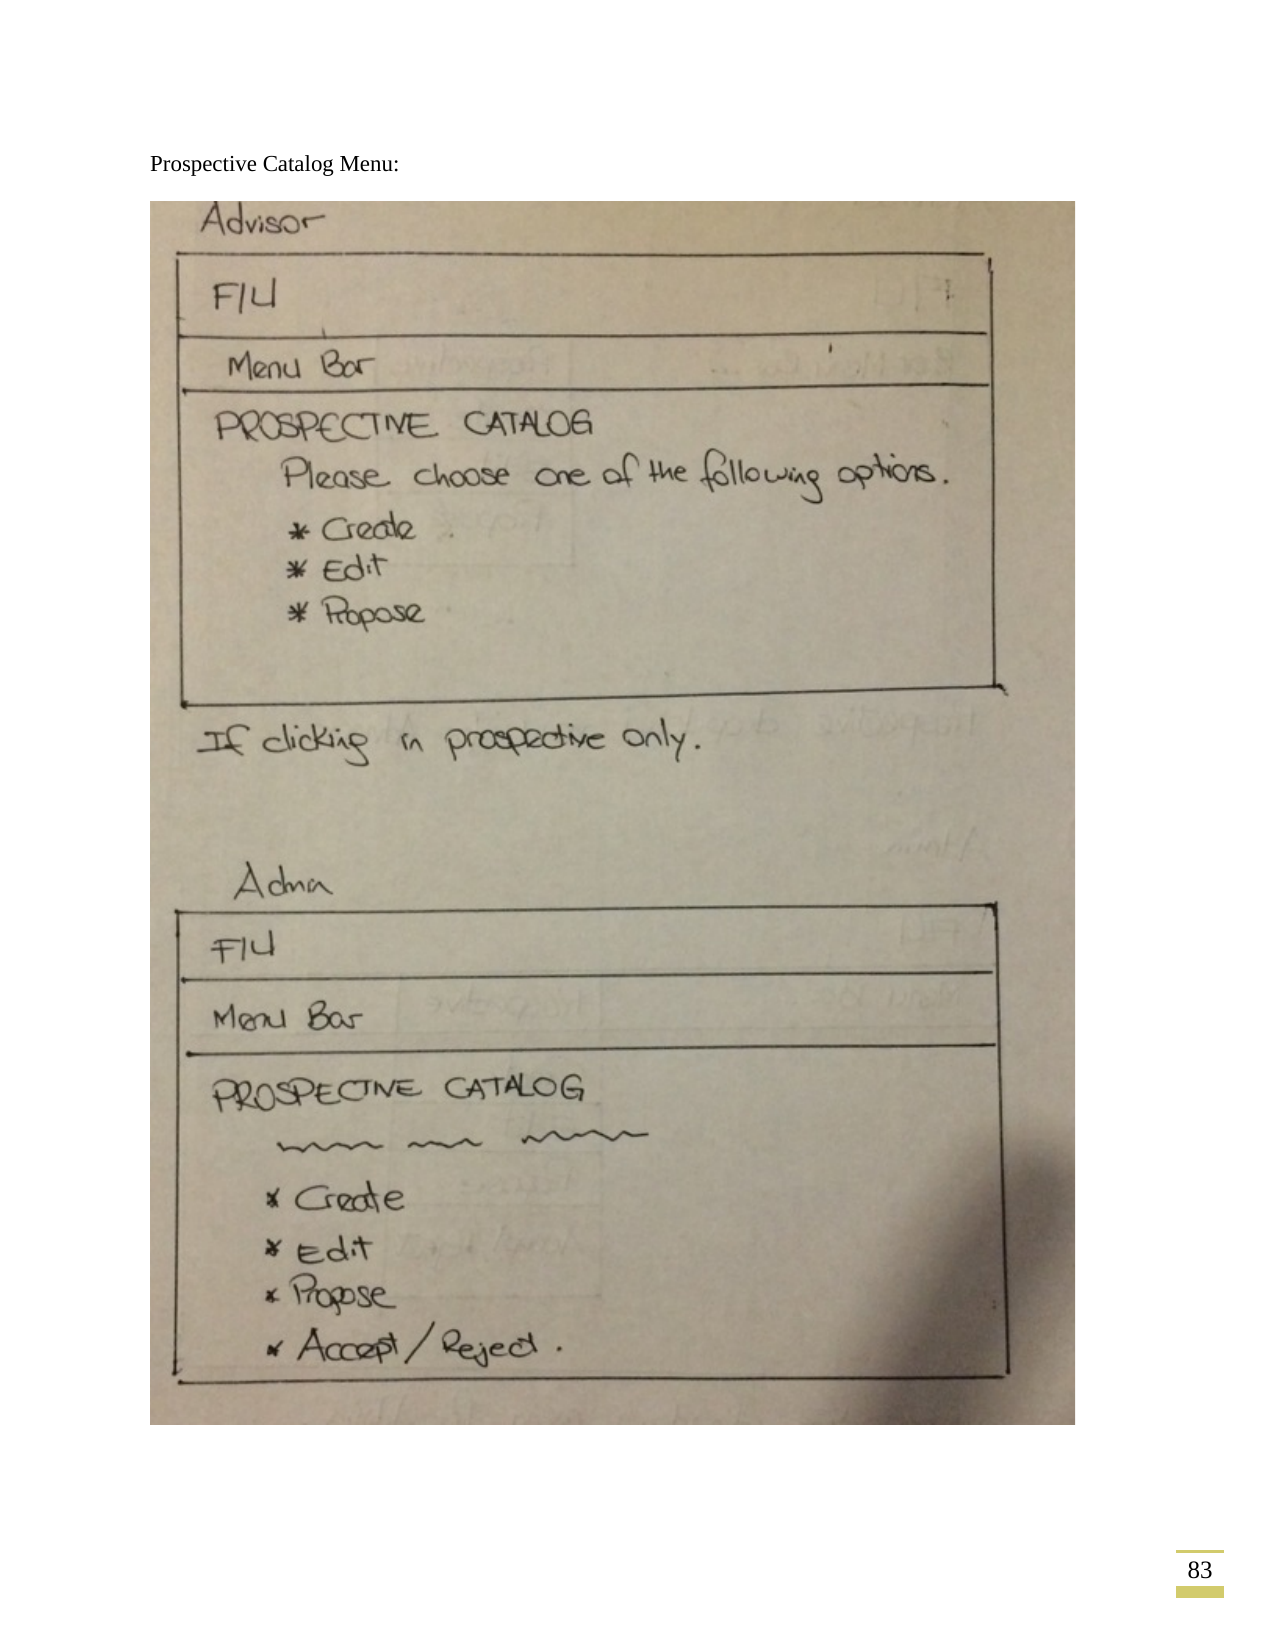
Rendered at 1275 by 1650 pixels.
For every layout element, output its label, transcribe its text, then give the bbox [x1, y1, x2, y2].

picture [150, 201, 1075, 1425]
text Prospective Catalog Menu: [150, 150, 1125, 176]
